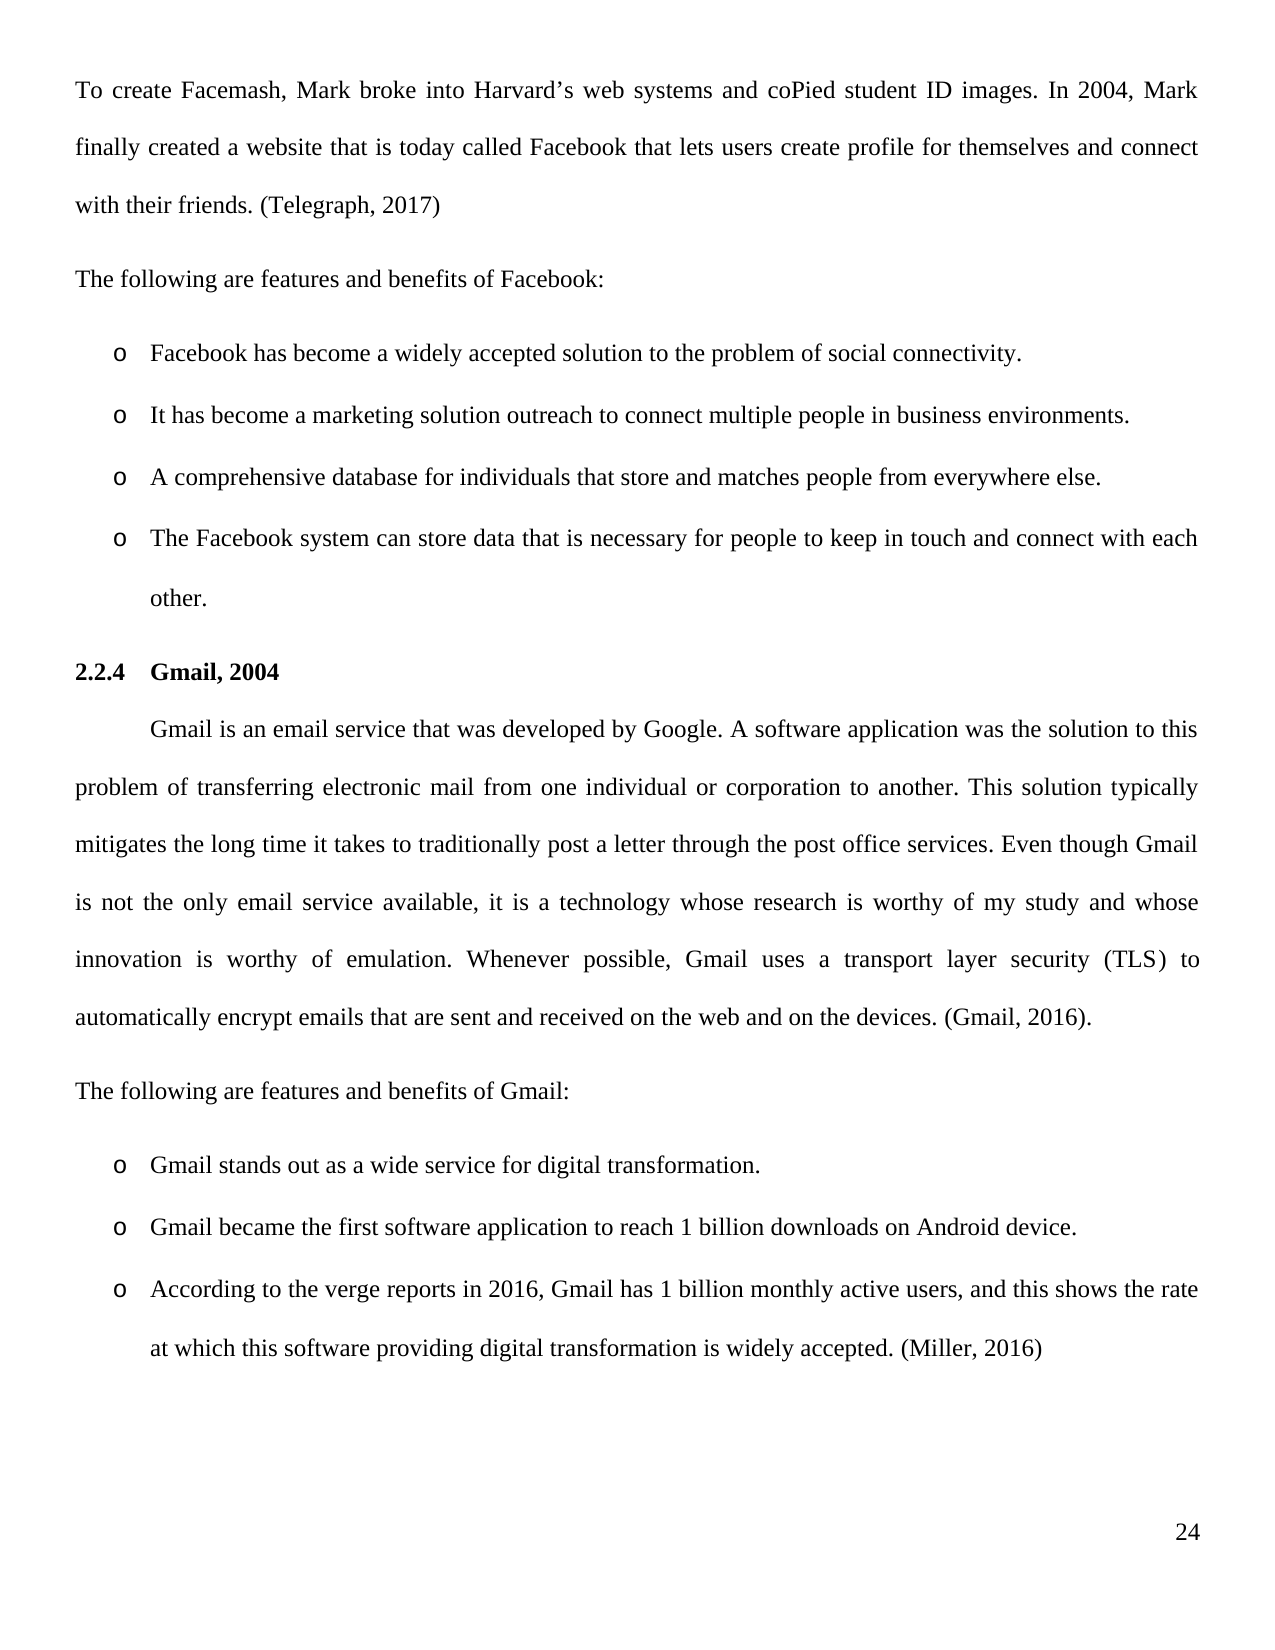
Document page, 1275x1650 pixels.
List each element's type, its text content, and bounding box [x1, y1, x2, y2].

list Facebook has become a widely accepted solution to the problem of social connectivity. [112, 338, 1200, 369]
text The following are features and benefits of Facebook: [75, 264, 1200, 293]
list Gmail became the first software application to reach 1 billion downloads on Android device. [112, 1212, 1200, 1243]
text Gmail is an email service that was developed by Google. A software application was the solution to this problem of transferring electronic mail from one individual or corporation to another. This solution typically mitigates the long time it takes to traditionally post a letter through the post office services. Even though Gmail is not the only email service available, it is a technology whose research is worthy of my study and whose innovation is worthy of emulation. Whenever possible, Gmail uses a transport layer security (TLS) to automatically encrypt emails that are sent and received on the web and on the devices.. [75, 714, 1200, 1031]
list A comprehensive database for individuals that store and matches people from everywhere else. [112, 462, 1200, 492]
text The following are features and benefits of Gmail: [75, 1076, 1200, 1105]
list According to the verge reports in 2016, Gmail has 1 billion monthly active users, and this shows the rate at which this software providing digital transformation is widely accepted. [112, 1274, 1200, 1362]
subtitle 2.2.4 Gmail, 2004 [75, 657, 1200, 686]
list It has become a marketing solution outreach to connect multiple people in business environments. [112, 400, 1200, 431]
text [75, 75, 1200, 219]
list The Facebook system can store data that is necessary for people to keep in touch and connect with each other. [112, 523, 1200, 612]
list Gmail stands out as a wide service for digital transformation. [112, 1150, 1200, 1181]
